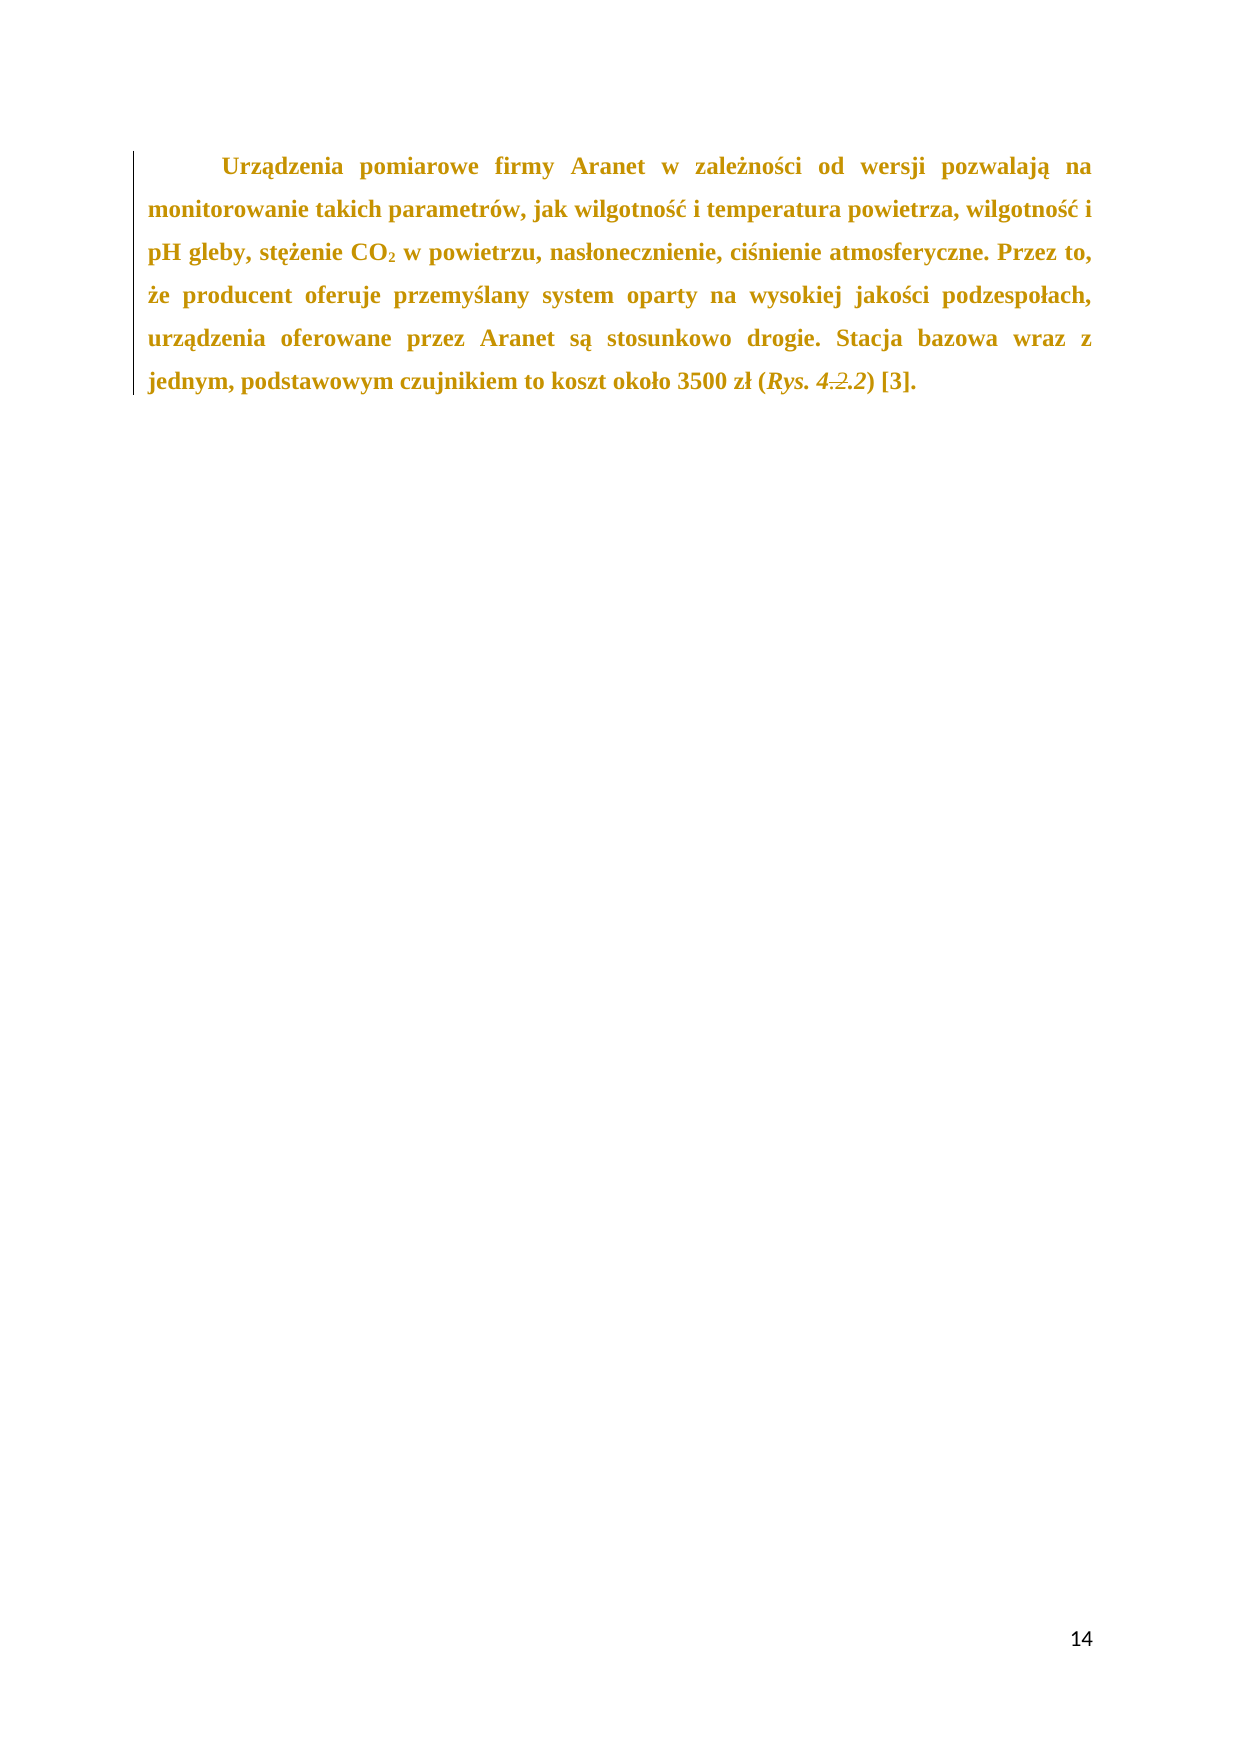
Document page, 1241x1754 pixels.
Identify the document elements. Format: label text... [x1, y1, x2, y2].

text Urządzenia pomiarowe firmy Aranet w zależności od wersji pozwalają na monitorowanie takich parametrów, jak wilgotność i temperatura powietrza, wilgotność i pH gleby, stężenie CO2 w powietrzu, nasłonecznienie, ciśnienie atmosferyczne. Przez to, że producent oferuje przemyślany system oparty na wysokiej jakości podzespołach, urządzenia oferowane przez Aranet są stosunkowo drogie. Stacja bazowa wraz z jednym, podstawowym czujnikiem to koszt około 3500 zł (Rys. 4.2) [3]. [148, 151, 1093, 395]
